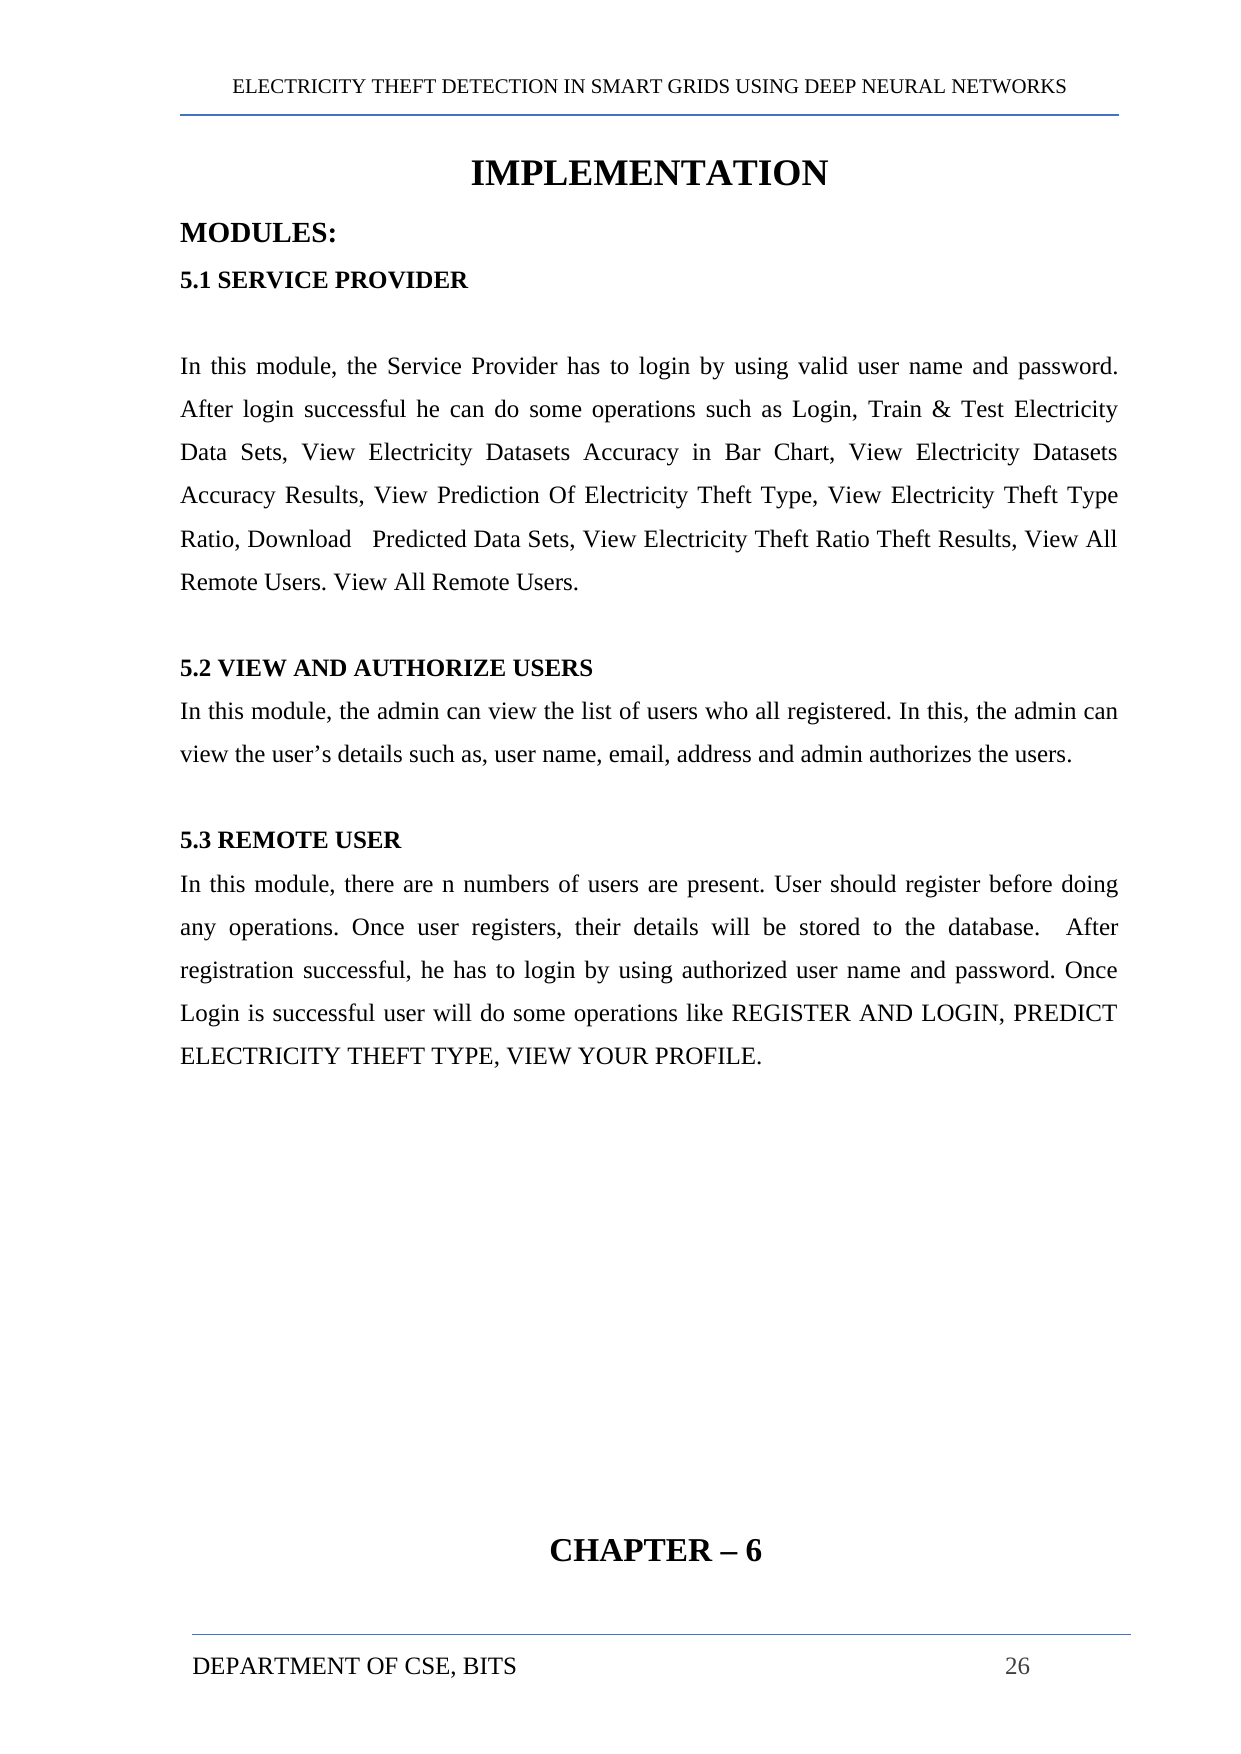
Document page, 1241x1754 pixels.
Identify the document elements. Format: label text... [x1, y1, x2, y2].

text 5.1 SERVICE PROVIDER [180, 265, 1119, 294]
text 5.2 VIEW AND AUTHORIZE USERS [180, 653, 1119, 682]
text MODULES: [180, 215, 1119, 248]
text 5.3 REMOTE USER [180, 826, 1119, 854]
text IMPLEMENTATION [180, 150, 1119, 193]
text In this module, the Service Provider has to login by using valid user name and password. After login successful he can do some operations such as Login, Train & Test Electricity Data Sets, View Electricity Datasets Accuracy in Bar Chart, View Electricity Datasets Accuracy Results, View Prediction Of Electricity Theft Type, View Electricity Theft Type Ratio, Download Predicted Data Sets, View Electricity Theft Ratio Theft Results, View All Remote Users. View All Remote Users. [180, 351, 1119, 596]
text In this module, the admin can view the list of users who all registered. In this, the admin can view the user’s details such as, user name, email, address and admin authorizes the users. [180, 696, 1119, 768]
text In this module, there are n numbers of users are present. User should register before doing any operations. Once user registers, their details will be stored to the database. After registration successful, he has to login by using authorized user name and password. Once Login is successful user will do some operations like REGISTER AND LOGIN, PREDICT ELECTRICITY THEFT TYPE, VIEW YOUR PROFILE. [180, 869, 1119, 1070]
text CHAPTER – 6 [180, 1530, 1131, 1568]
